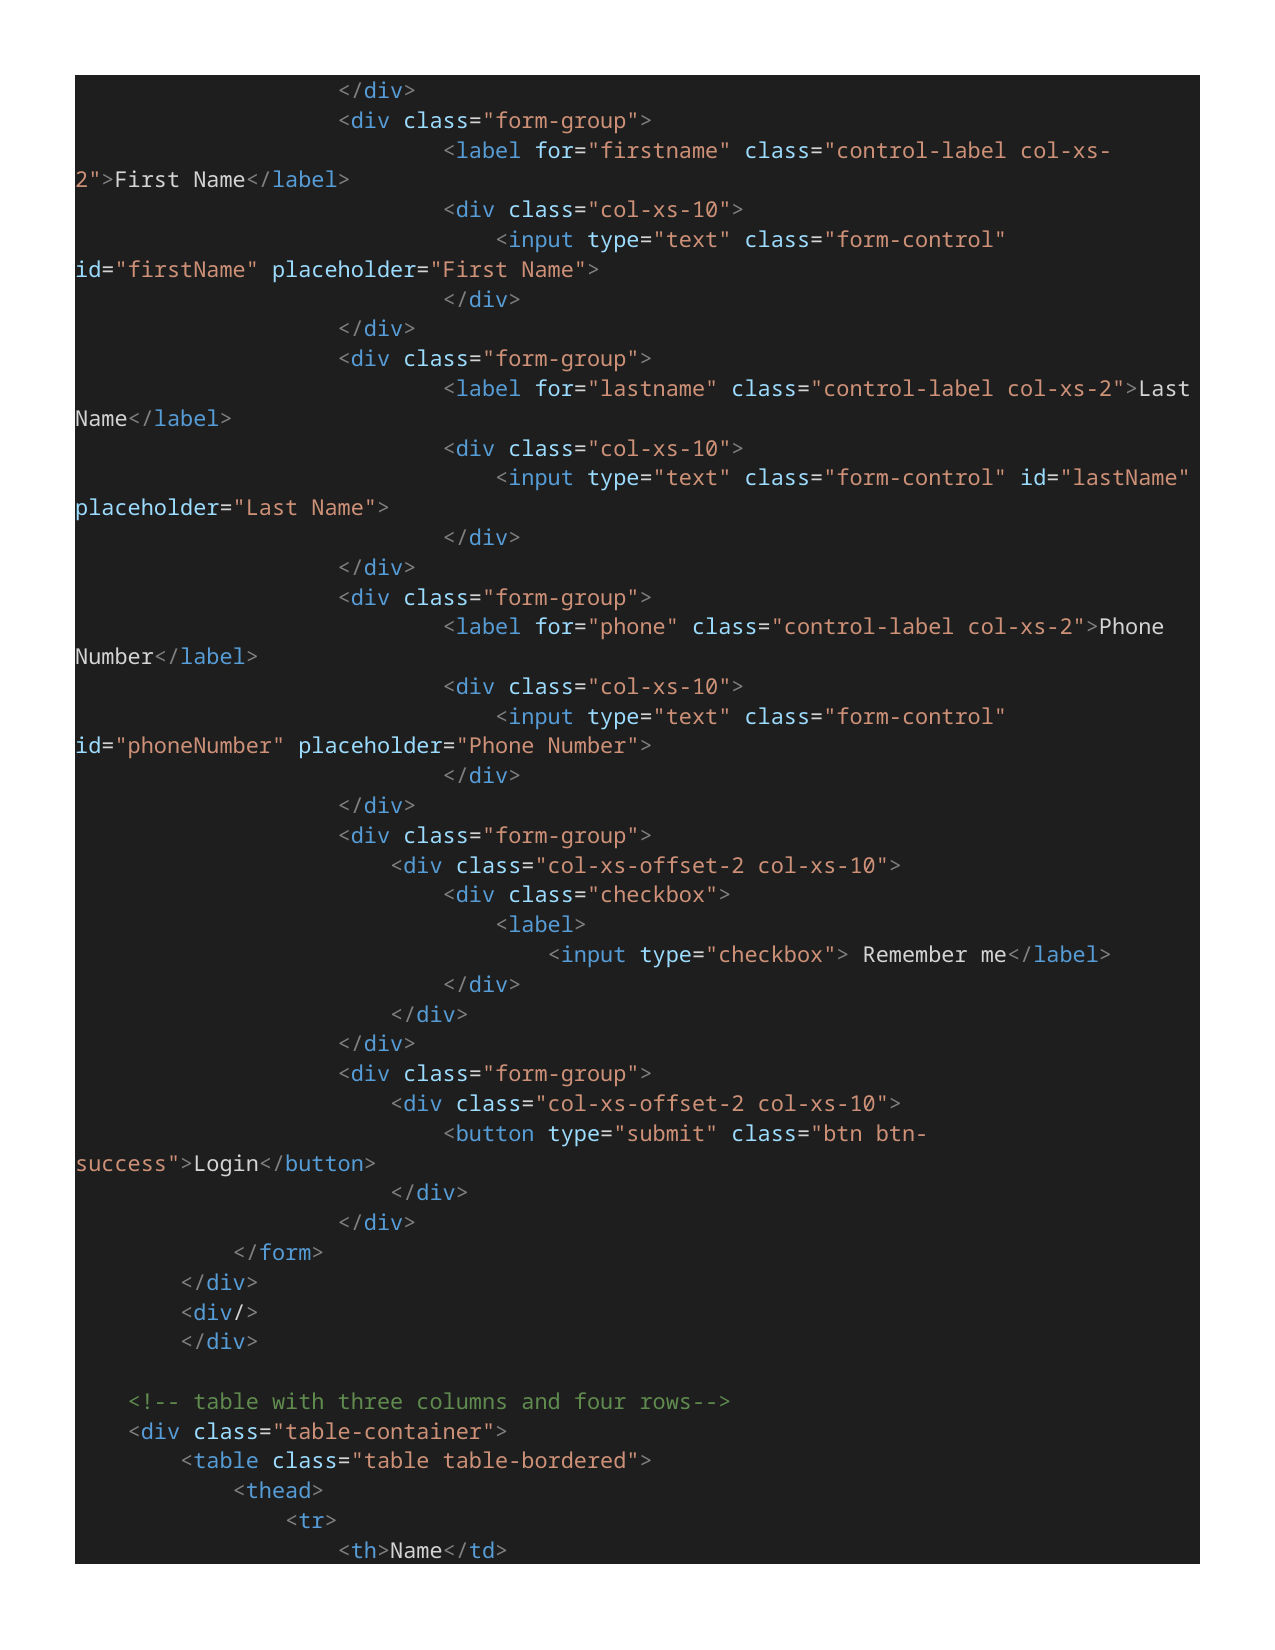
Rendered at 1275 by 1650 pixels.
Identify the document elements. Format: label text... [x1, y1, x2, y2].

text <input type="text" class="form-control" id="firstName" placeholder="First Name"> [75, 224, 1200, 283]
text <div class="col-xs-offset-2 col-xs-10"> [75, 849, 1200, 879]
text <div/> [75, 1296, 1200, 1326]
text <div class="form-group"> [75, 343, 1200, 373]
text </div> [75, 552, 1200, 581]
text </div> [75, 969, 1200, 998]
text </div> [75, 998, 1200, 1028]
text <table class="table table-bordered"> [75, 1445, 1200, 1475]
text <div class="col-xs-10"> [75, 671, 1200, 701]
text </div> [75, 1326, 1200, 1356]
text <input type="text" class="form-control" id="phoneNumber" placeholder="Phone Number"> [75, 701, 1200, 760]
text </div> [75, 760, 1200, 790]
text <label for="firstname" class="control-label col-xs-2">First Name</label> [75, 134, 1200, 194]
text <label> [75, 909, 1200, 939]
text </div> [75, 1028, 1200, 1058]
text <div class="form-group"> [75, 105, 1200, 134]
text <!-- table with three columns and four rows--> [75, 1386, 1200, 1416]
text </form> [75, 1237, 1200, 1267]
text <thead> [75, 1475, 1200, 1505]
text <div class="col-xs-10"> [75, 194, 1200, 224]
text </div> [75, 522, 1200, 552]
text </div> [75, 1177, 1200, 1207]
text </div> [75, 790, 1200, 820]
text <label for="lastname" class="control-label col-xs-2">Last Name</label> [75, 373, 1200, 432]
text </div> [75, 1207, 1200, 1237]
text <div class="col-xs-10"> [75, 432, 1200, 462]
text <input type="text" class="form-control" id="lastName" placeholder="Last Name"> [75, 462, 1200, 522]
text <div class="form-group"> [75, 820, 1200, 849]
text </div> [75, 313, 1200, 343]
text <div class="form-group"> [75, 581, 1200, 611]
text </div> [75, 75, 1200, 105]
text <div class="col-xs-offset-2 col-xs-10"> [75, 1088, 1200, 1118]
text <label for="phone" class="control-label col-xs-2">Phone Number</label> [75, 611, 1200, 671]
text <div class="table-container"> [75, 1416, 1200, 1445]
text <tr> [75, 1505, 1200, 1535]
text </div> [75, 1267, 1200, 1296]
text </div> [75, 283, 1200, 313]
text <div class="form-group"> [75, 1058, 1200, 1088]
text <input type="checkbox"> Remember me</label> [75, 939, 1200, 969]
text <th>Name</td> [75, 1535, 1200, 1564]
text <button type="submit" class="btn btn-success">Login</button> [75, 1118, 1200, 1177]
text <div class="checkbox"> [75, 879, 1200, 909]
